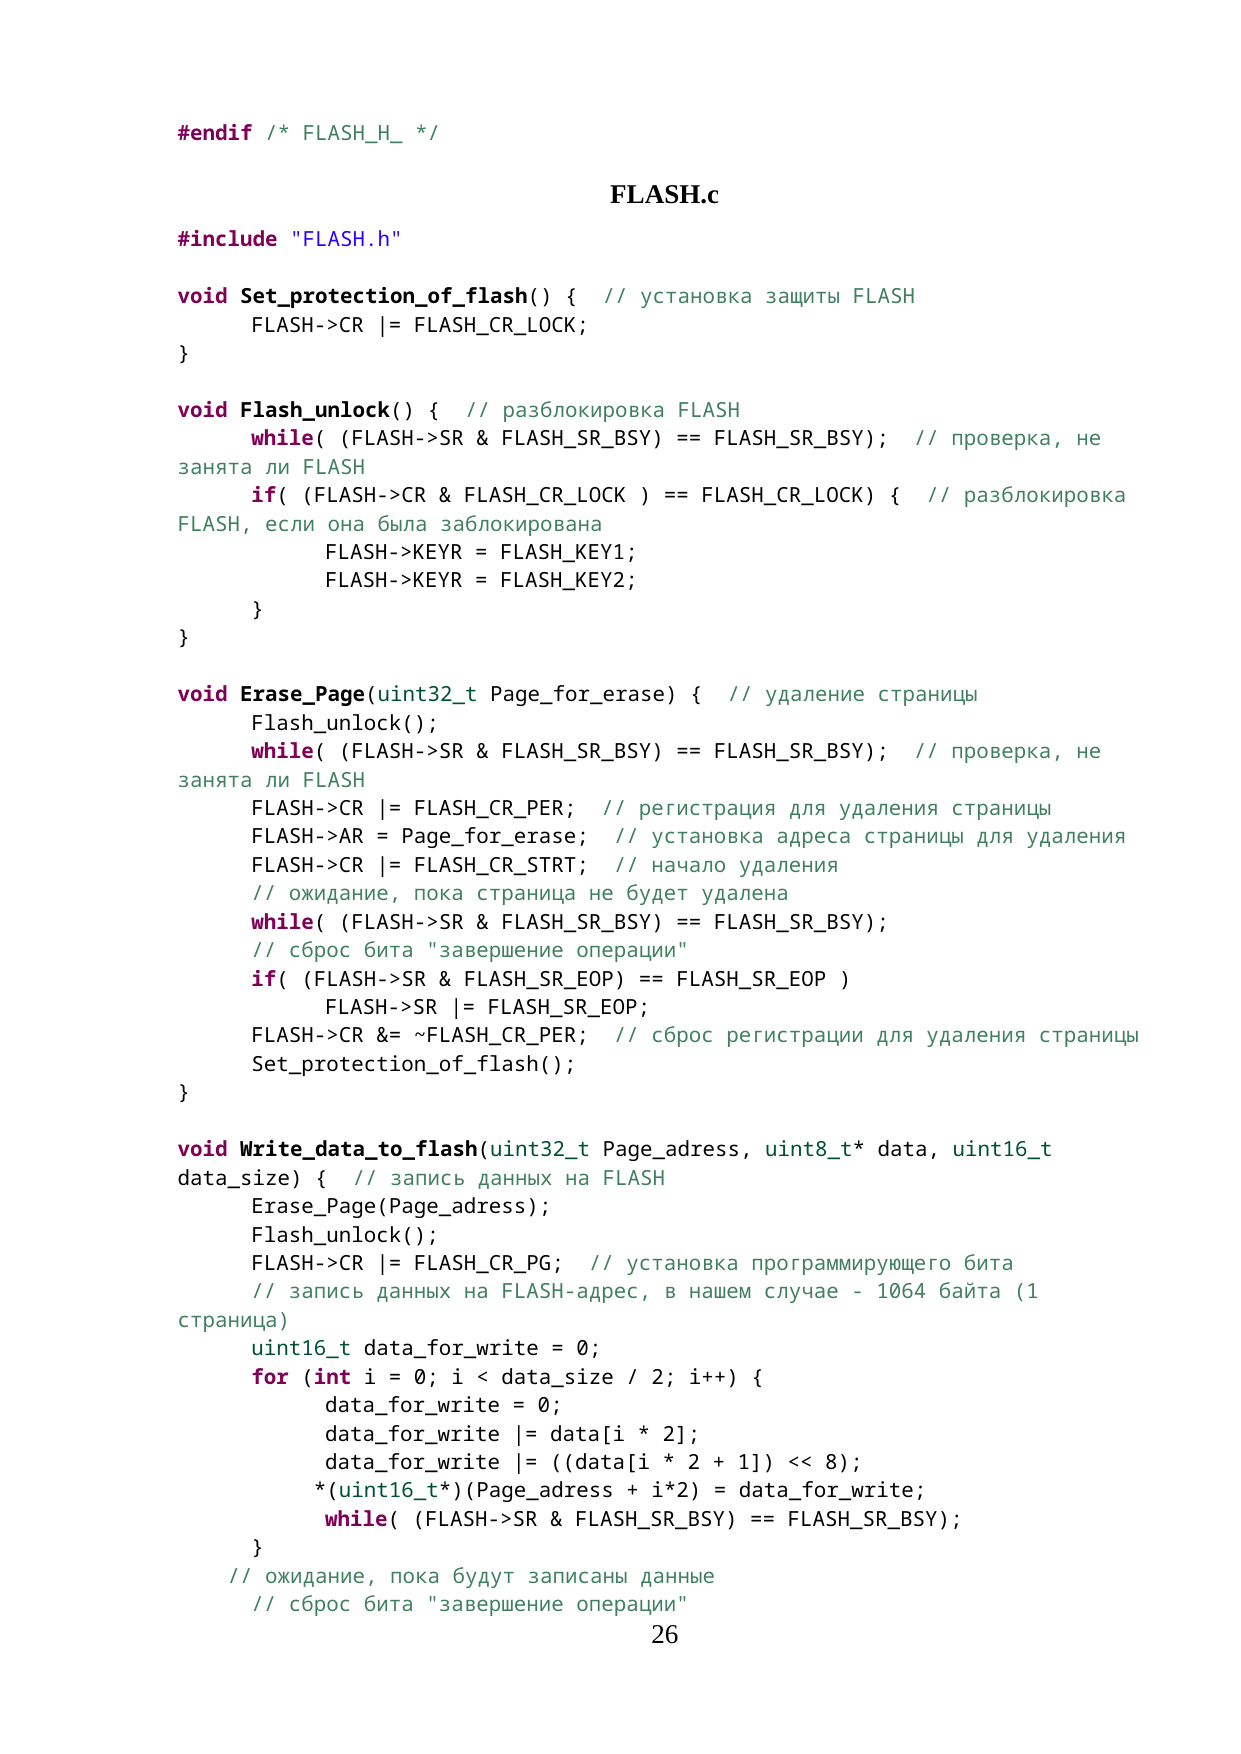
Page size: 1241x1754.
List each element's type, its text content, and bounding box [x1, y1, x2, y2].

text void Erase_Page(uint32_t Page_for_erase) { // удаление страницы [177, 679, 1152, 708]
text Set_protection_of_flash(); [177, 1049, 1152, 1077]
text FLASH->CR |= FLASH_CR_LOCK; [177, 310, 1152, 338]
text void Flash_unlock() { // разблокировка FLASH [177, 395, 1152, 423]
text while( (FLASH->SR & FLASH_SR_BSY) == FLASH_SR_BSY); [177, 907, 1152, 935]
text } [177, 1077, 1152, 1106]
text while( (FLASH->SR & FLASH_SR_BSY) == FLASH_SR_BSY); [177, 1504, 1152, 1532]
text FLASH->KEYR = FLASH_KEY2; [177, 566, 1152, 594]
text // запись данных на FLASH-адрес, в нашем случае - 1064 байта (1 страница) [177, 1277, 1152, 1333]
text FLASH->CR |= FLASH_CR_STRT; // начало удаления [177, 850, 1152, 878]
text while( (FLASH->SR & FLASH_SR_BSY) == FLASH_SR_BSY); // проверка, не занята ли FLASH [177, 736, 1152, 793]
subtitle FLASH.c [177, 178, 1152, 209]
text Flash_unlock(); [177, 1220, 1152, 1248]
text for (int i = 0; i < data_size / 2; i++) { [177, 1362, 1152, 1390]
text // сброс бита "завершение операции" [177, 1589, 1152, 1618]
text FLASH->CR |= FLASH_CR_PER; // регистрация для удаления страницы [177, 793, 1152, 822]
text void Write_data_to_flash(uint32_t Page_adress, uint8_t* data, uint16_t data_size) { // запись данных на FLASH [177, 1134, 1152, 1191]
text } [177, 338, 1152, 367]
text FLASH->CR &= ~FLASH_CR_PER; // сброс регистрации для удаления страницы [177, 1021, 1152, 1049]
text data_for_write |= data[i * 2]; [177, 1419, 1152, 1447]
text // ожидание, пока будут записаны данные [177, 1561, 1152, 1589]
text FLASH->CR |= FLASH_CR_PG; // установка программирующего бита [177, 1248, 1152, 1277]
text while( (FLASH->SR & FLASH_SR_BSY) == FLASH_SR_BSY); // проверка, не занята ли FLASH [177, 423, 1152, 480]
text data_for_write |= ((data[i * 2 + 1]) << 8); [177, 1447, 1152, 1476]
text uint16_t data_for_write = 0; [177, 1333, 1152, 1362]
text #endif /* FLASH_H_ */ [177, 118, 1152, 147]
text // сброс бита "завершение операции" [177, 935, 1152, 964]
text FLASH->AR = Page_for_erase; // установка адреса страницы для удаления [177, 822, 1152, 850]
text FLASH->SR |= FLASH_SR_EOP; [177, 992, 1152, 1021]
text *(uint16_t*)(Page_adress + i*2) = data_for_write; [177, 1476, 1152, 1504]
text void Set_protection_of_flash() { // установка защиты FLASH [177, 281, 1152, 310]
text // ожидание, пока страница не будет удалена [177, 878, 1152, 907]
text Erase_Page(Page_adress); [177, 1191, 1152, 1220]
text FLASH->KEYR = FLASH_KEY1; [177, 537, 1152, 566]
text } [177, 1532, 1152, 1561]
text #include "FLASH.h" [177, 224, 1152, 253]
text Flash_unlock(); [177, 708, 1152, 736]
text data_for_write = 0; [177, 1390, 1152, 1419]
text } [177, 622, 1152, 651]
text if( (FLASH->CR & FLASH_CR_LOCK ) == FLASH_CR_LOCK) { // разблокировка FLASH, если она была заблокирована [177, 480, 1152, 537]
text if( (FLASH->SR & FLASH_SR_EOP) == FLASH_SR_EOP ) [177, 964, 1152, 992]
text } [177, 594, 1152, 622]
